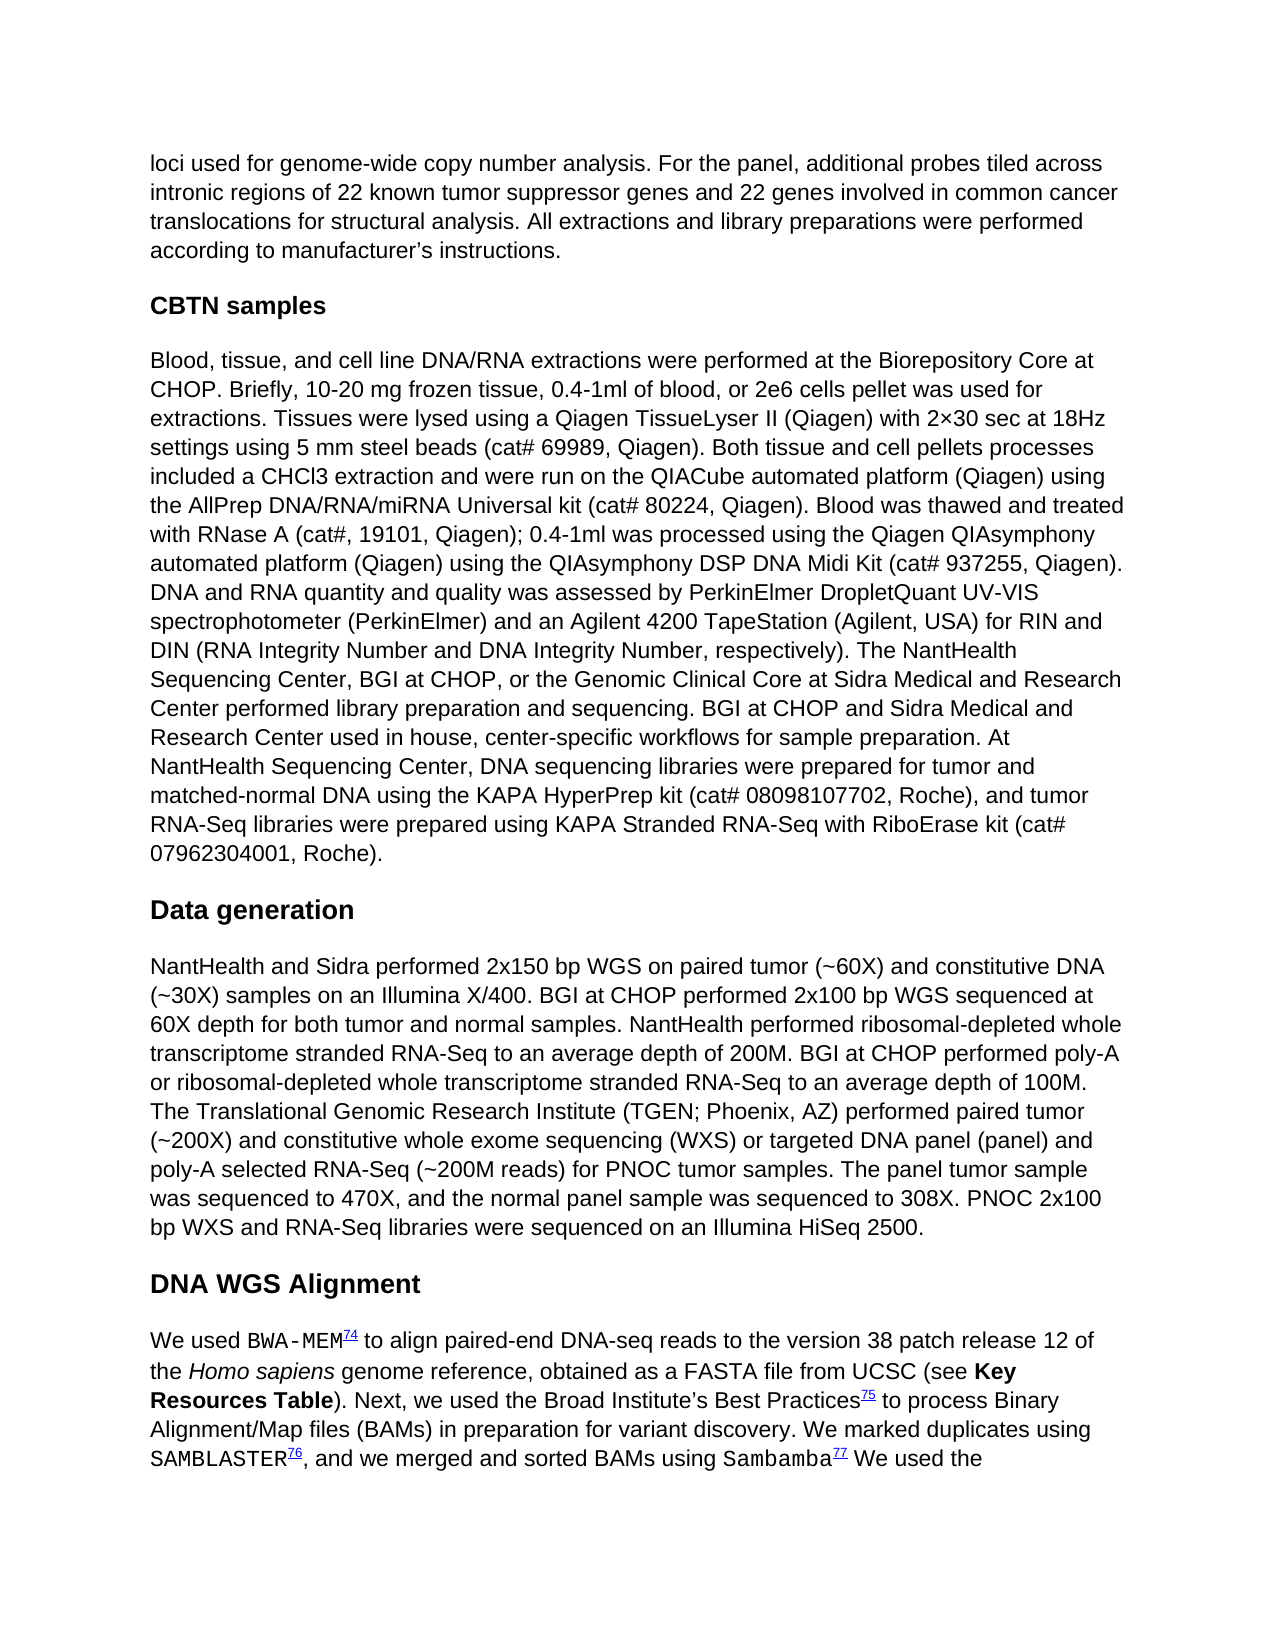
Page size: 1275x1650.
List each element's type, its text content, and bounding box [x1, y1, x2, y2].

text NantHealth and Sidra performed 2x150 bp WGS on paired tumor (~60X) and constitutive DNA (~30X) samples on an Illumina X/400. BGI at CHOP performed 2x100 bp WGS sequenced at 60X depth for both tumor and normal samples. NantHealth performed ribosomal-depleted whole transcriptome stranded RNA-Seq to an average depth of 200M. BGI at CHOP performed poly-A or ribosomal-depleted whole transcriptome stranded RNA-Seq to an average depth of 100M. The Translational Genomic Research Institute (TGEN; Phoenix, AZ) performed paired tumor (~200X) and constitutive whole exome sequencing (WXS) or targeted DNA panel (panel) and poly-A selected RNA-Seq (~200M reads) for PNOC tumor samples. The panel tumor sample was sequenced to 470X, and the normal panel sample was sequenced to 308X. PNOC 2x100 bp WXS and RNA-Seq libraries were sequenced on an Illumina HiSeq 2500. [150, 953, 1125, 1240]
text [150, 150, 1125, 263]
subtitle CBTN samples [150, 291, 1125, 319]
subtitle Data generation [150, 894, 1125, 925]
subtitle DNA WGS Alignment [150, 1268, 1125, 1299]
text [150, 1327, 1125, 1473]
text Blood, tissue, and cell line DNA/RNA extractions were performed at the Biorepository Core at CHOP. Briefly, 10-20 mg frozen tissue, 0.4-1ml of blood, or 2e6 cells pellet was used for extractions. Tissues were lysed using a Qiagen TissueLyser II (Qiagen) with 2×30 sec at 18Hz settings using 5 mm steel beads (cat# 69989, Qiagen). Both tissue and cell pellets processes included a CHCl3 extraction and were run on the QIACube automated platform (Qiagen) using the AllPrep DNA/RNA/miRNA Universal kit (cat# 80224, Qiagen). Blood was thawed and treated with RNase A (cat#, 19101, Qiagen); 0.4-1ml was processed using the Qiagen QIAsymphony automated platform (Qiagen) using the QIAsymphony DSP DNA Midi Kit (cat# 937255, Qiagen). DNA and RNA quantity and quality was assessed by PerkinElmer DropletQuant UV-VIS spectrophotometer (PerkinElmer) and an Agilent 4200 TapeStation (Agilent, USA) for RIN and DIN (RNA Integrity Number and DNA Integrity Number, respectively). The NantHealth Sequencing Center, BGI at CHOP, or the Genomic Clinical Core at Sidra Medical and Research Center performed library preparation and sequencing. BGI at CHOP and Sidra Medical and Research Center used in house, center-specific workflows for sample preparation. At NantHealth Sequencing Center, DNA sequencing libraries were prepared for tumor and matched-normal DNA using the KAPA HyperPrep kit (cat# 08098107702, Roche), and tumor RNA-Seq libraries were prepared using KAPA Stranded RNA-Seq with RiboErase kit (cat# 07962304001, Roche). [150, 347, 1125, 866]
